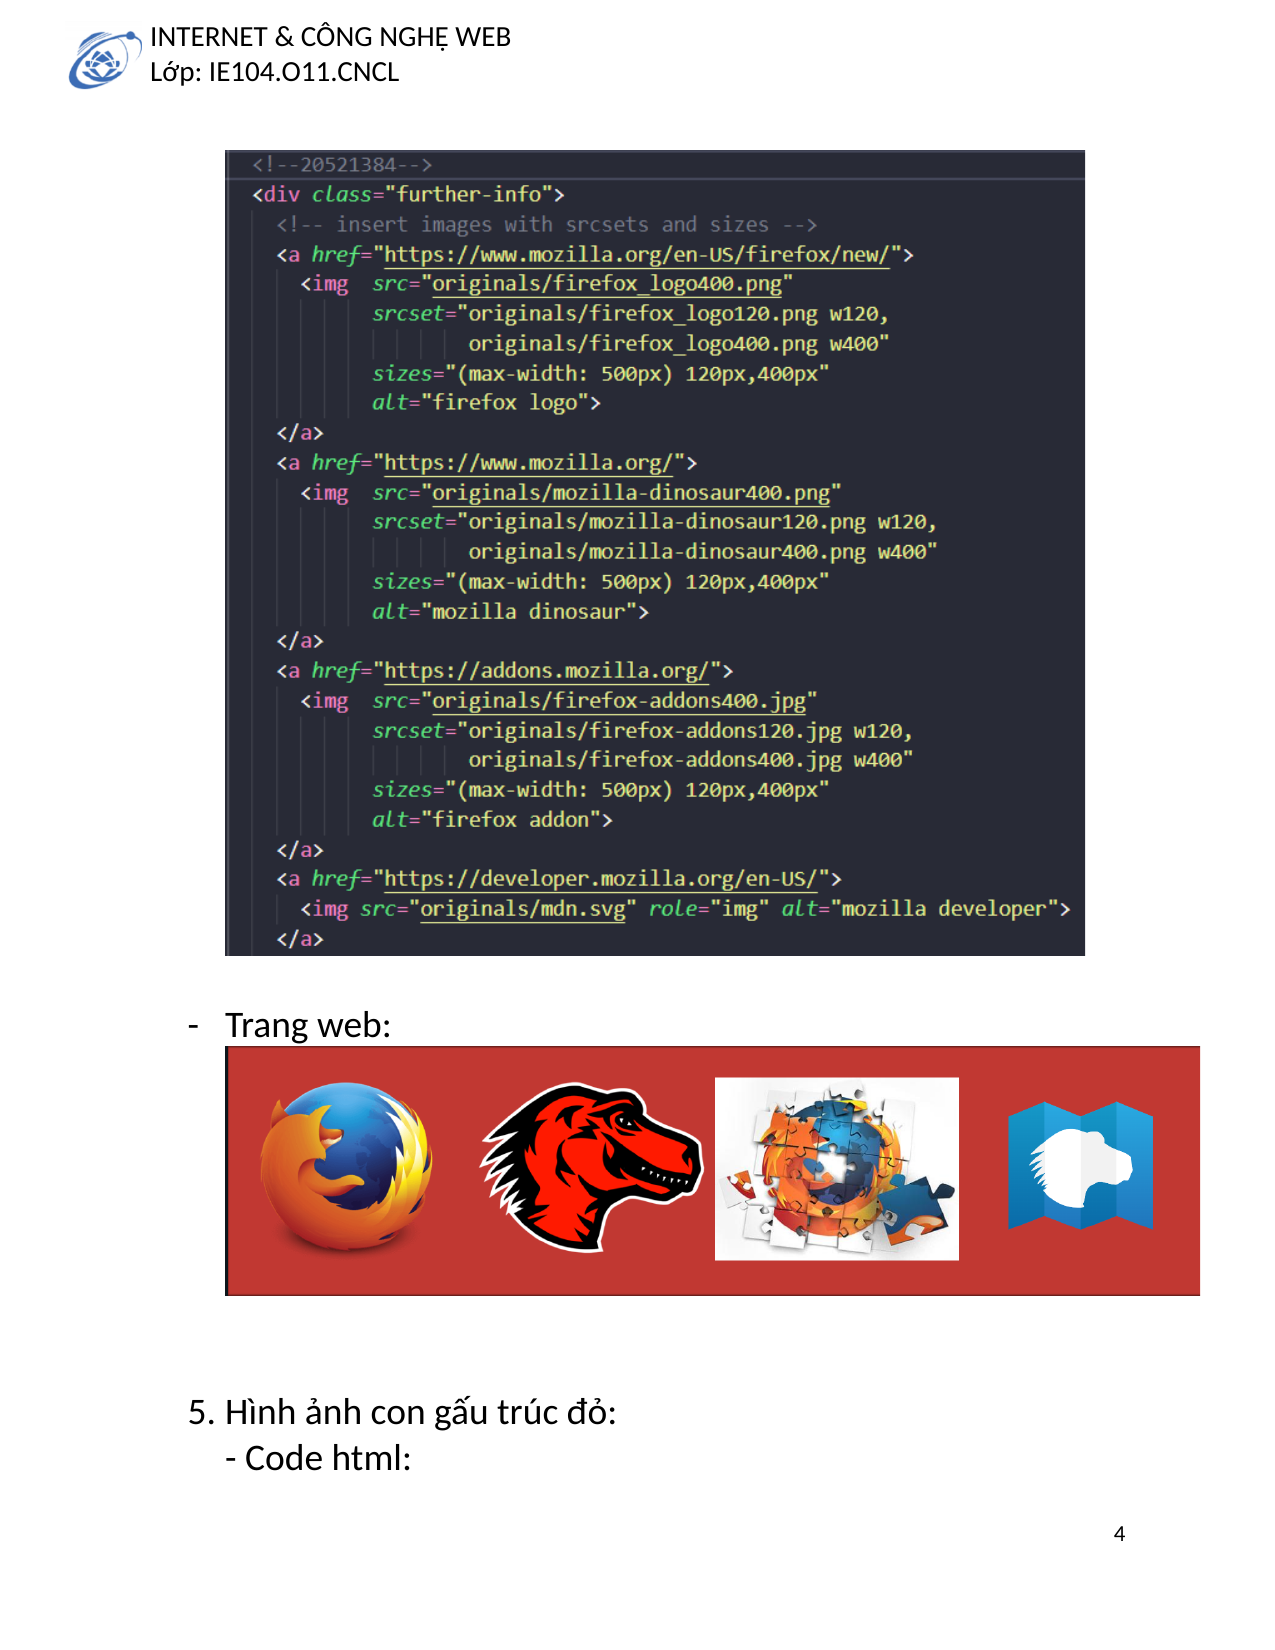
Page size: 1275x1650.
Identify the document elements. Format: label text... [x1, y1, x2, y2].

list - Code html: [225, 1433, 1125, 1479]
picture [225, 150, 1085, 956]
list Trang web: [187, 1001, 1125, 1047]
picture [225, 1046, 1200, 1296]
list Hình ảnh con gấu trúc đỏ: [187, 1388, 1125, 1433]
picture [63, 21, 142, 94]
